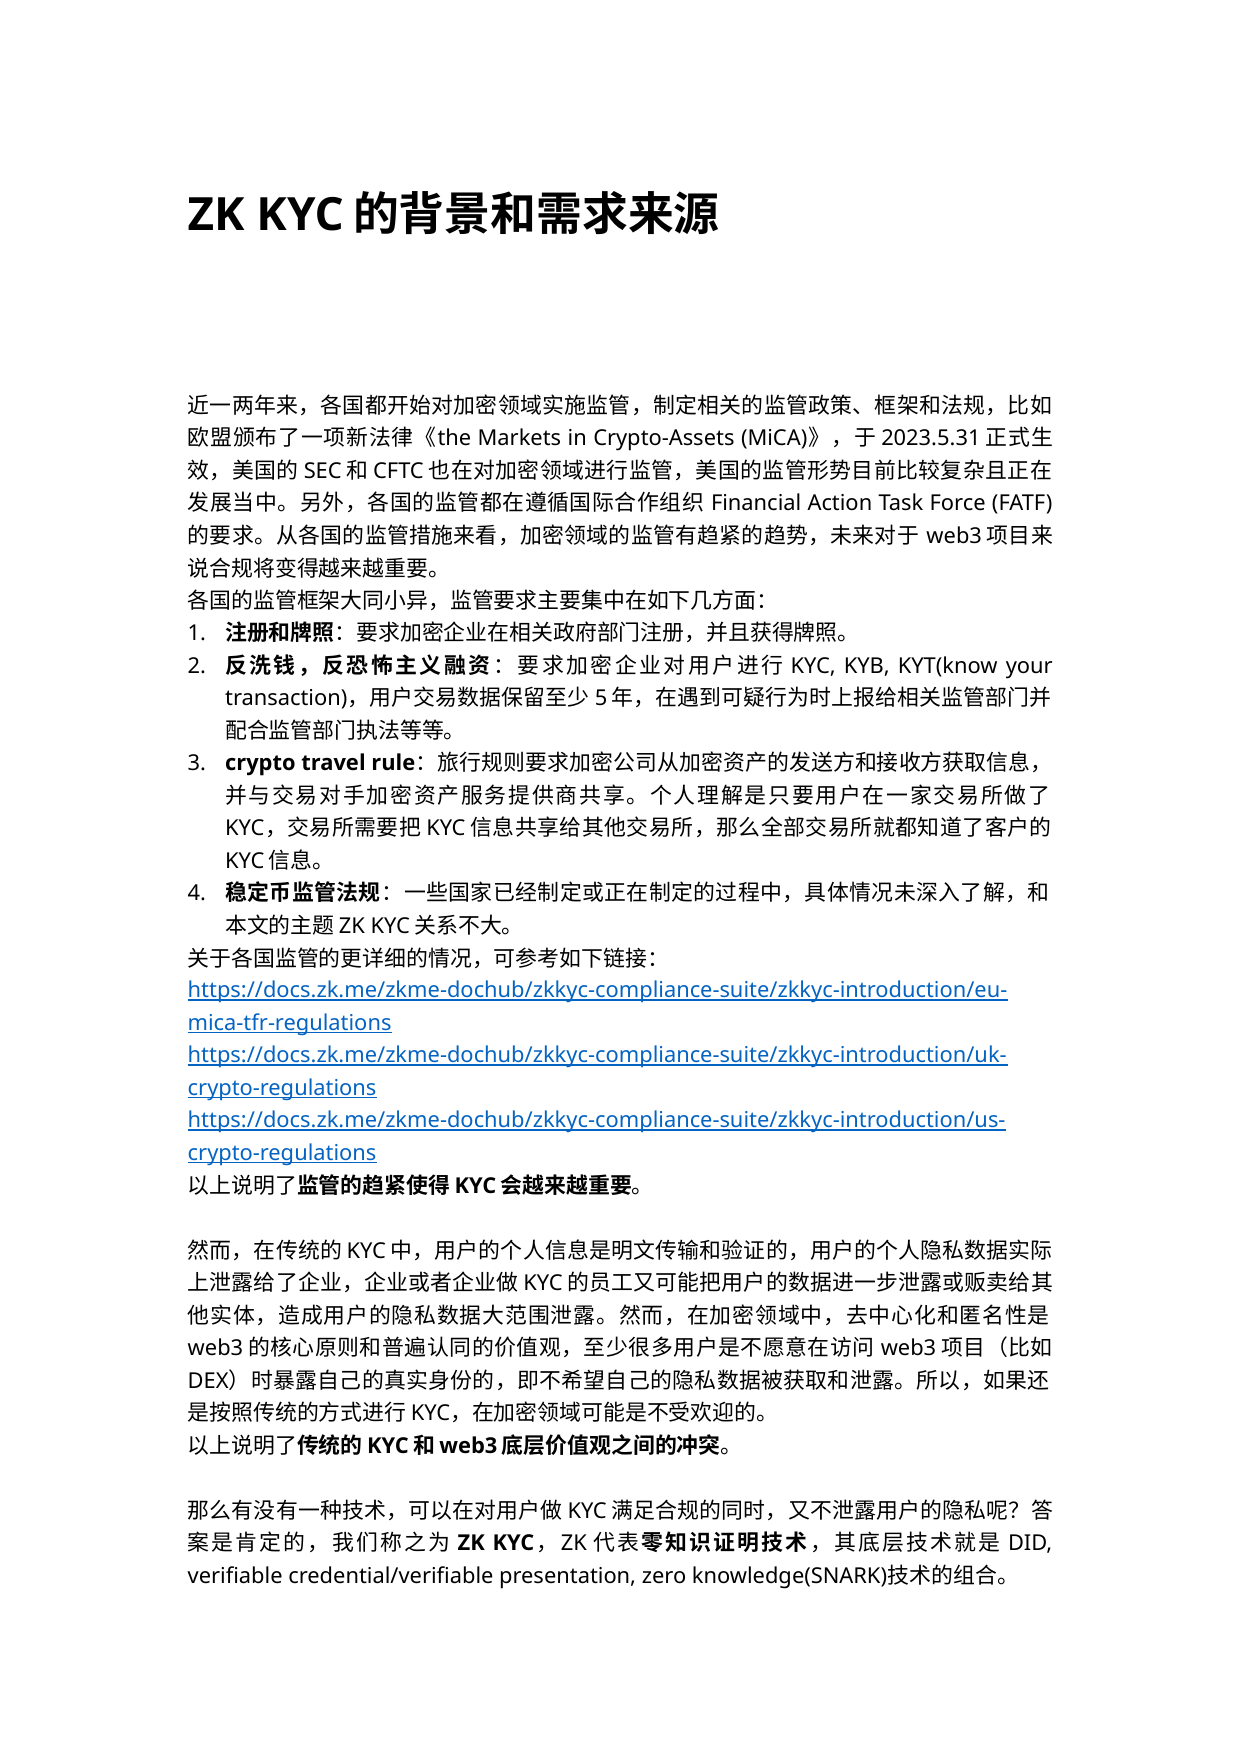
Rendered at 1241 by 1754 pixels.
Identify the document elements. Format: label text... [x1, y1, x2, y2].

text 然而，在传统的KYC中，用户的个人信息是明文传输和验证的，用户的个人隐私数据实际上泄露给了企业，企业或者企业做KYC的员工又可能把用户的数据进一步泄露或贩卖给其他实体，造成用户的隐私数据大范围泄露。然而，在加密领域中，去中心化和匿名性是web3的核心原则和普遍认同的价值观，至少很多用户是不愿意在访问web3项目（比如DEX）时暴露自己的真实身份的，即不希望自己的隐私数据被获取和泄露。所以，如果还是按照传统的方式进行KYC，在加密领域可能是不受欢迎的。 [187, 1233, 1053, 1428]
text 近一两年来，各国都开始对加密领域实施监管，制定相关的监管政策、框架和法规，比如欧盟颁布了一项新法律《the Markets in Crypto-Assets (MiCA)》，于2023.5.31正式生效，美国的SEC和CFTC也在对加密领域进行监管，美国的监管形势目前比较复杂且正在发展当中。另外，各国的监管都在遵循国际合作组织Financial Action Task Force (FATF)的要求。从各国的监管措施来看，加密领域的监管有趋紧的趋势，未来对于web3项目来说合规将变得越来越重要。 [187, 388, 1053, 583]
text https://docs.zk.me/zkme-dochub/zkkyc-compliance-suite/zkkyc-introduction/eu-mica-tfr-regulations [187, 973, 1053, 1038]
text 那么有没有一种技术，可以在对用户做KYC满足合规的同时，又不泄露用户的隐私呢？答案是肯定的，我们称之为ZK KYC，ZK代表零知识证明技术，其底层技术就是DID, verifiable credential/verifiable presentation, zero knowledge(SNARK)技术的组合。 [187, 1493, 1053, 1590]
list 注册和牌照：要求加密企业在相关政府部门注册，并且获得牌照。 [187, 615, 1053, 648]
list 稳定币监管法规：一些国家已经制定或正在制定的过程中，具体情况未深入了解，和本文的主题ZK KYC关系不大。 [187, 875, 1053, 940]
text https://docs.zk.me/zkme-dochub/zkkyc-compliance-suite/zkkyc-introduction/uk-crypto-regulations [187, 1038, 1053, 1103]
text 关于各国监管的更详细的情况，可参考如下链接： [187, 940, 1053, 973]
text 以上说明了传统的KYC和web3底层价值观之间的冲突。 [187, 1428, 1053, 1460]
subtitle ZK KYC的背景和需求来源 [187, 162, 1053, 259]
text 各国的监管框架大同小异，监管要求主要集中在如下几方面： [187, 583, 1053, 615]
text 以上说明了监管的趋紧使得KYC会越来越重要。 [187, 1168, 1053, 1200]
text https://docs.zk.me/zkme-dochub/zkkyc-compliance-suite/zkkyc-introduction/us-crypto-regulations [187, 1103, 1053, 1168]
list crypto travel rule：旅行规则要求加密公司从加密资产的发送方和接收方获取信息，并与交易对手加密资产服务提供商共享。个人理解是只要用户在一家交易所做了KYC，交易所需要把KYC信息共享给其他交易所，那么全部交易所就都知道了客户的KYC信息。 [187, 745, 1053, 875]
list 反洗钱，反恐怖主义融资：要求加密企业对用户进行KYC, KYB, KYT(know your transaction)，用户交易数据保留至少5年，在遇到可疑行为时上报给相关监管部门并配合监管部门执法等等。 [187, 648, 1053, 745]
